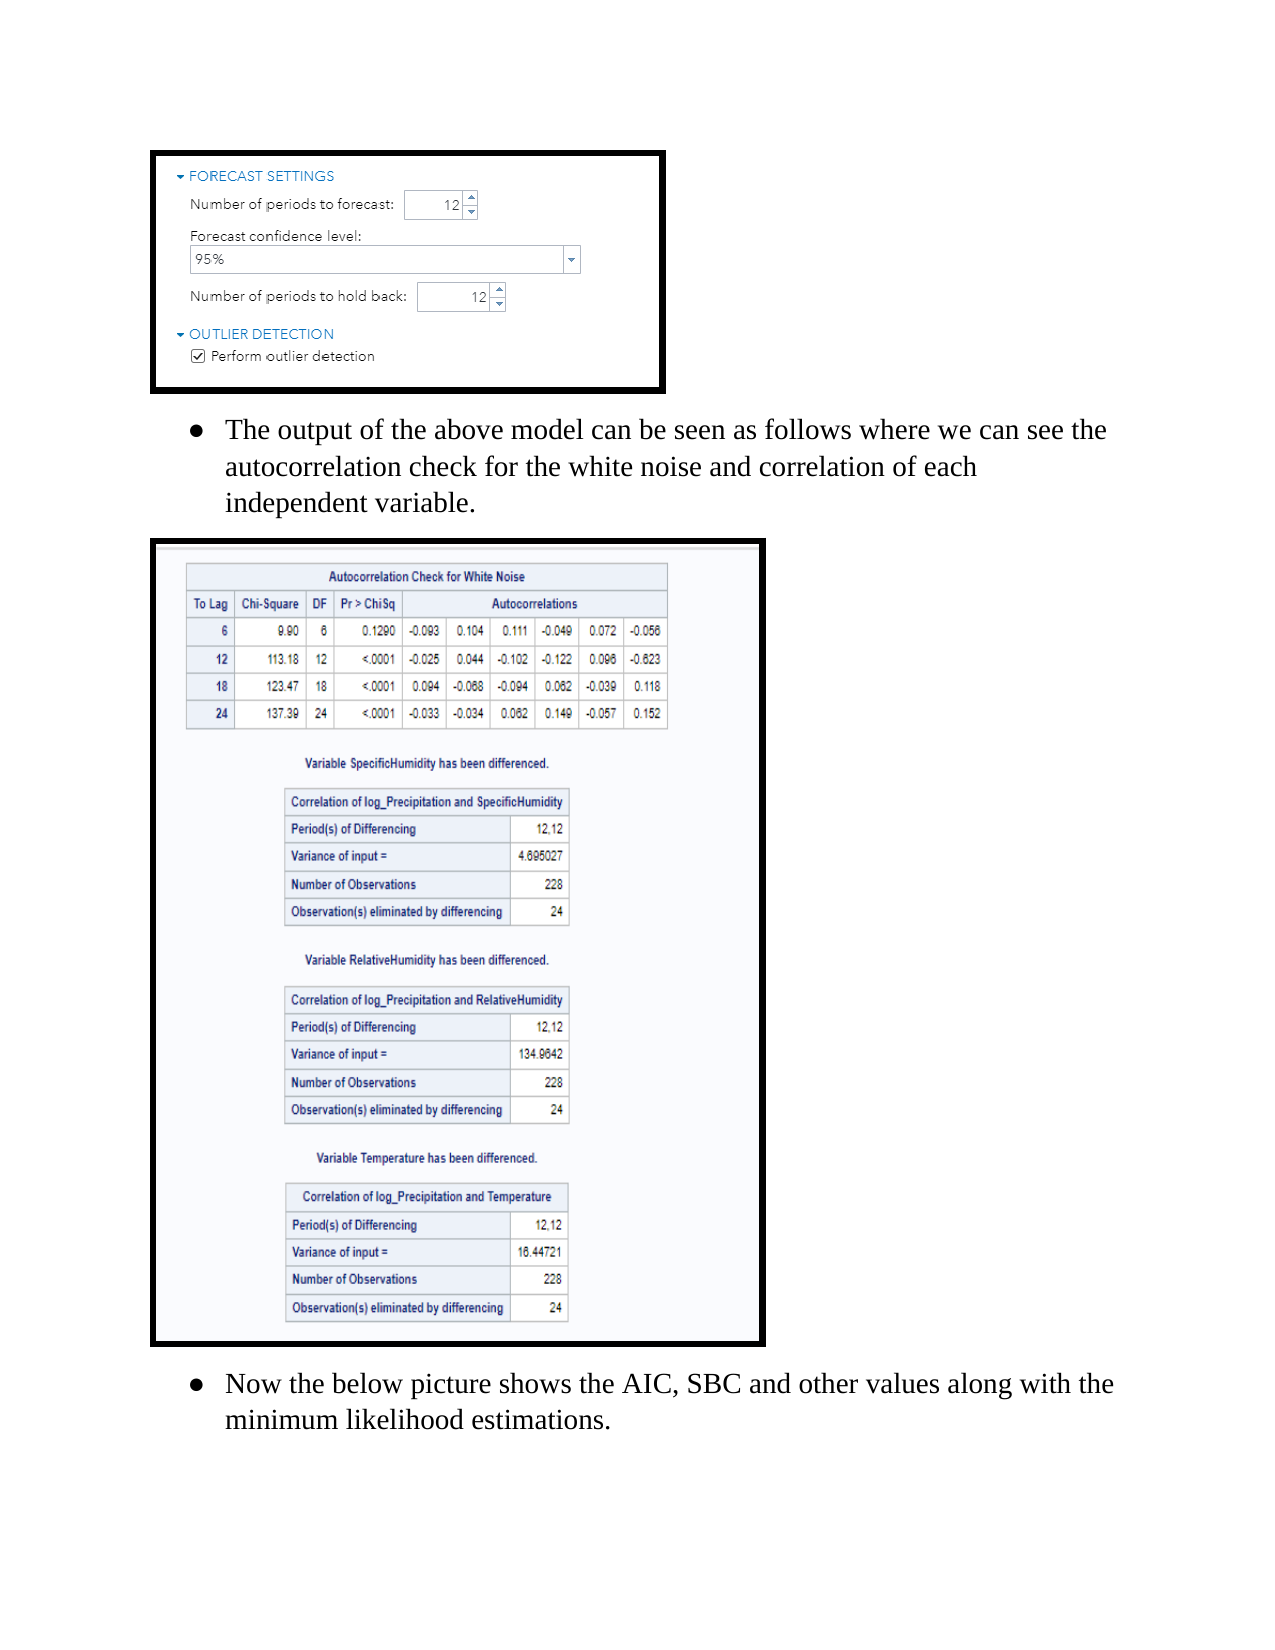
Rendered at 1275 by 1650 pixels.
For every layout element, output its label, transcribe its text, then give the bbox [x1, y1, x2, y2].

picture [156, 156, 659, 387]
list Now the below picture shows the AIC, SBC and other values along with the minimum likelihood estimations. [187, 1366, 1125, 1435]
list The output of the above model can be seen as follows where we can see the autocorrelation check for the white noise and correlation of each independent variable. [187, 412, 1125, 518]
picture [156, 544, 759, 1341]
